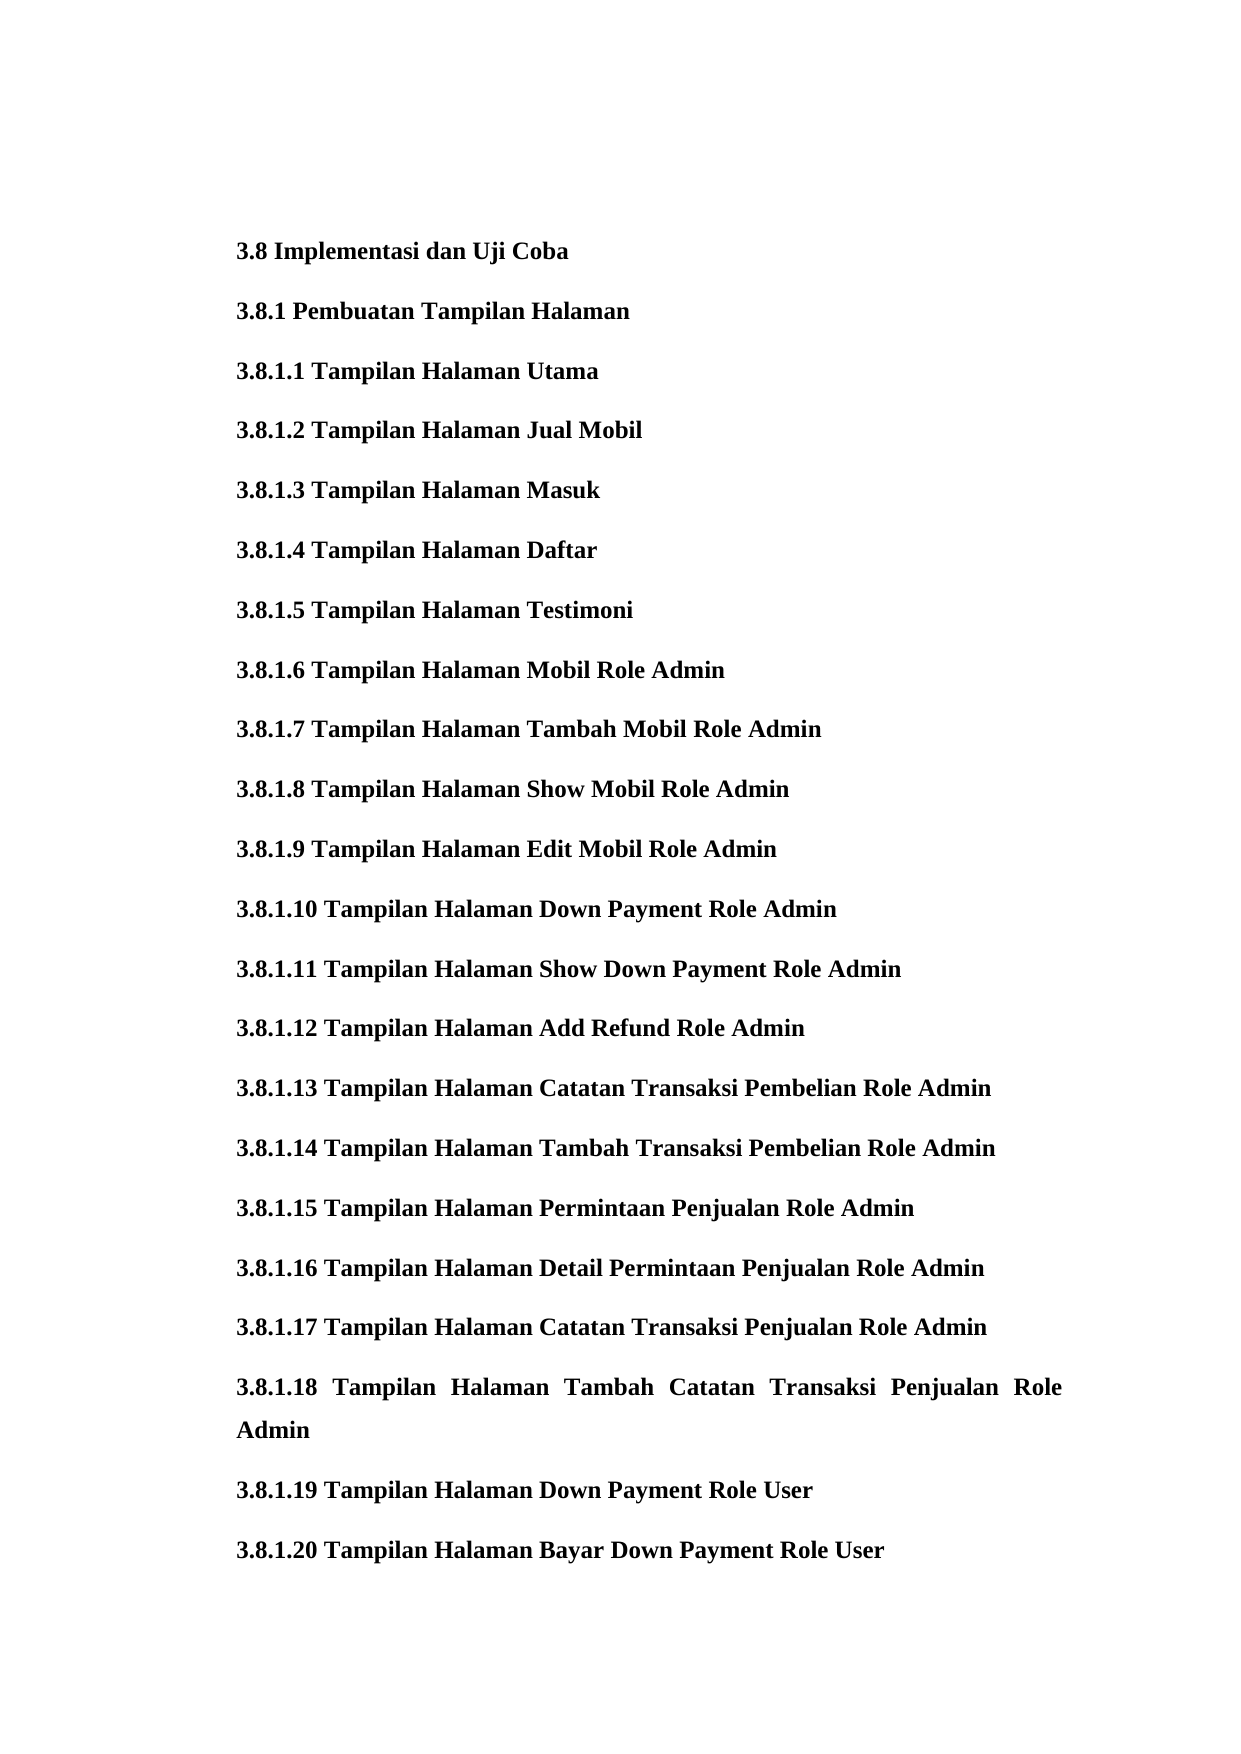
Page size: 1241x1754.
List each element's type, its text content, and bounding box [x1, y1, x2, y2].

subtitle 3.8.1.2 Tampilan Halaman Jual Mobil [236, 416, 1063, 444]
subtitle 3.8.1.4 Tampilan Halaman Daftar [236, 535, 1063, 564]
subtitle 3.8.1.16 Tampilan Halaman Detail Permintaan Penjualan Role Admin [236, 1253, 1063, 1281]
subtitle 3.8.1.15 Tampilan Halaman Permintaan Penjualan Role Admin [236, 1193, 1063, 1222]
subtitle 3.8.1.13 Tampilan Halaman Catatan Transaksi Pembelian Role Admin [236, 1073, 1063, 1102]
subtitle 3.8.1.11 Tampilan Halaman Show Down Payment Role Admin [236, 954, 1063, 982]
subtitle 3.8.1.18 Tampilan Halaman Tambah Catatan Transaksi Penjualan Role Admin [236, 1372, 1063, 1444]
subtitle 3.8.1.5 Tampilan Halaman Testimoni [236, 595, 1063, 624]
subtitle 3.8.1.1 Tampilan Halaman Utama [236, 356, 1063, 384]
subtitle 3.8.1.10 Tampilan Halaman Down Payment Role Admin [236, 894, 1063, 923]
subtitle 3.8.1.3 Tampilan Halaman Masuk [236, 475, 1063, 504]
subtitle 3.8.1.12 Tampilan Halaman Add Refund Role Admin [236, 1013, 1063, 1042]
subtitle 3.8.1.17 Tampilan Halaman Catatan Transaksi Penjualan Role Admin [236, 1312, 1063, 1341]
subtitle 3.8.1.19 Tampilan Halaman Down Payment Role User [236, 1475, 1063, 1504]
subtitle 3.8.1.7 Tampilan Halaman Tambah Mobil Role Admin [236, 714, 1063, 743]
subtitle 3.8.1.6 Tampilan Halaman Mobil Role Admin [236, 655, 1063, 683]
subtitle 3.8.1 Pembuatan Tampilan Halaman [236, 296, 1063, 325]
subtitle 3.8.1.20 Tampilan Halaman Bayar Down Payment Role User [236, 1535, 1063, 1564]
subtitle 3.8 Implementasi dan Uji Coba [236, 236, 1063, 265]
subtitle 3.8.1.14 Tampilan Halaman Tambah Transaksi Pembelian Role Admin [236, 1133, 1063, 1162]
subtitle 3.8.1.8 Tampilan Halaman Show Mobil Role Admin [236, 774, 1063, 803]
subtitle 3.8.1.9 Tampilan Halaman Edit Mobil Role Admin [236, 834, 1063, 863]
